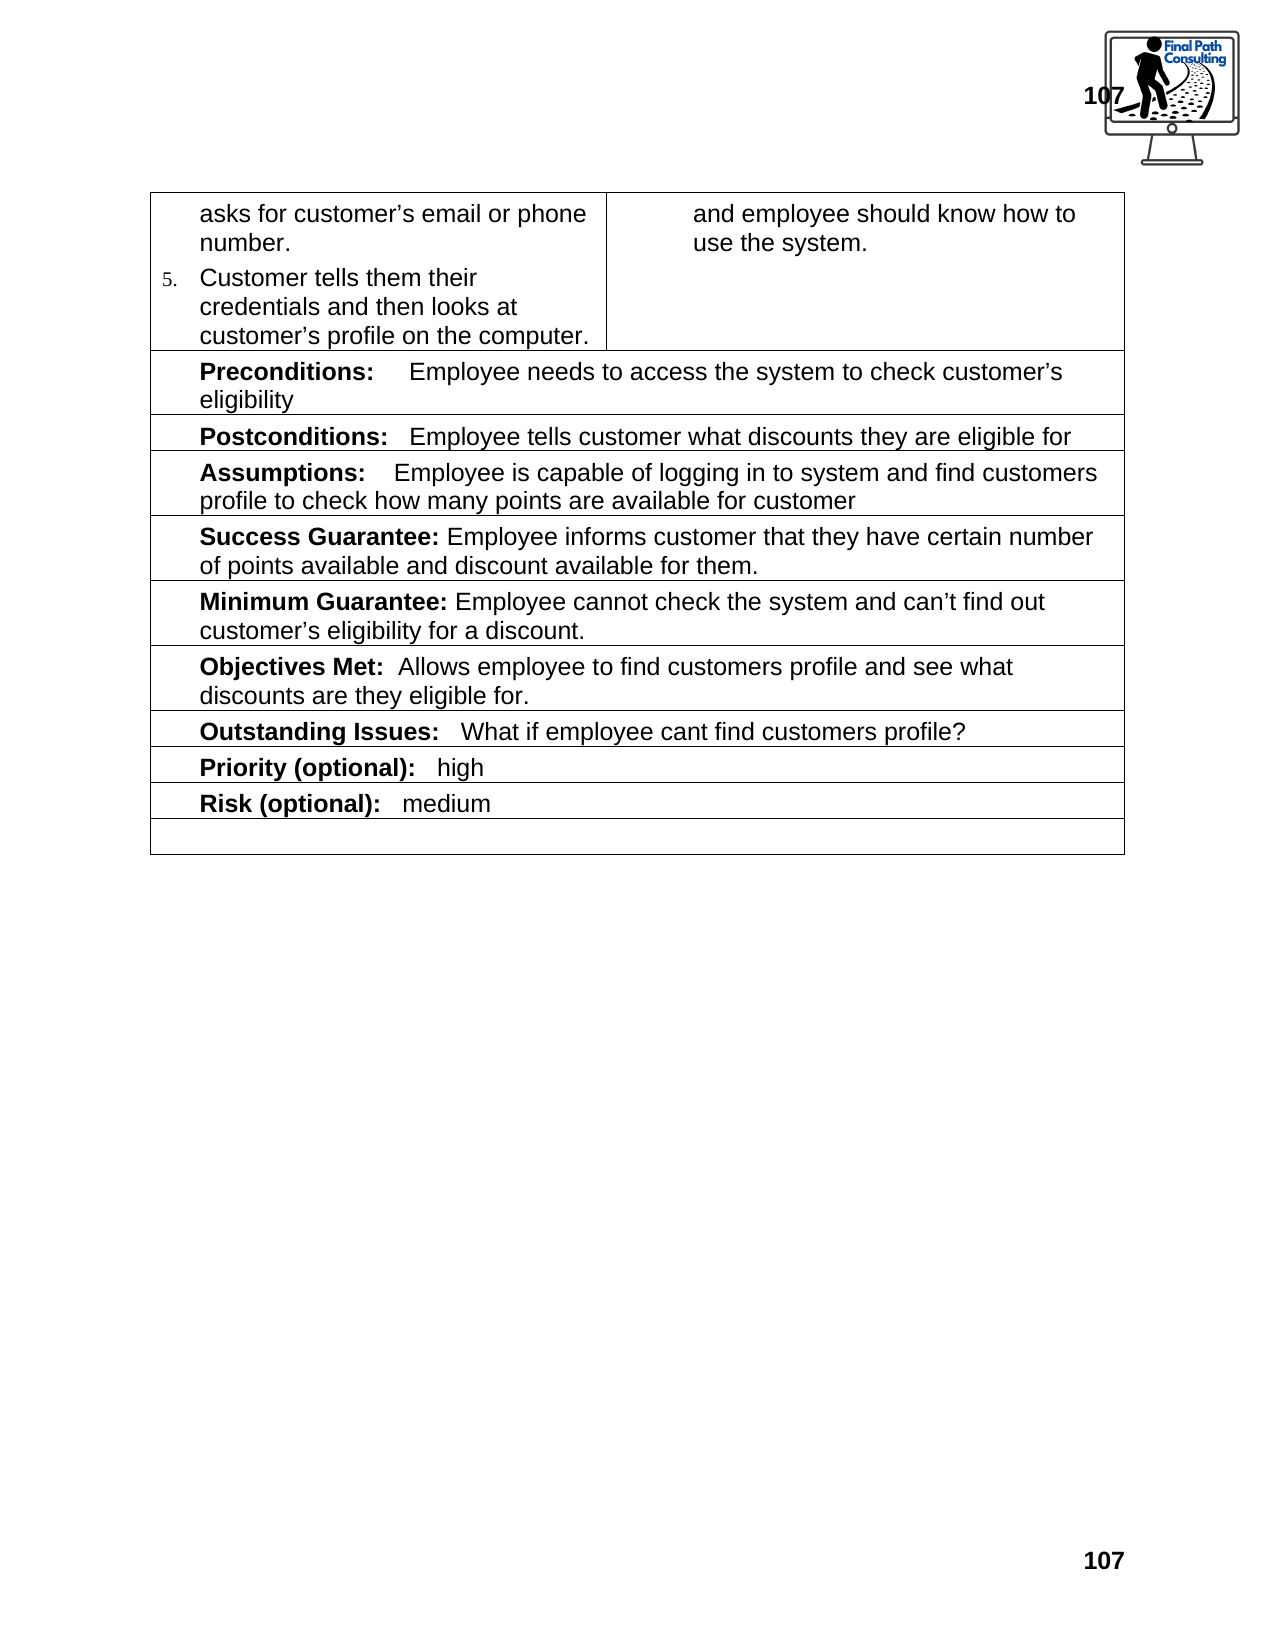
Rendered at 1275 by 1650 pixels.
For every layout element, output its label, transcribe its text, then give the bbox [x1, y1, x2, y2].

table_cell Success Guarantee: Employee informs customer that they have certain number of points available and discount available for them. [151, 516, 1124, 580]
table_cell Assumptions: Employee is capable of logging in to system and find customers profile to check how many points are available for customer [151, 451, 1124, 515]
table_cell Postconditions: Employee tells customer what discounts they are eligible for [151, 415, 1124, 450]
table_cell Priority (optional): high [151, 747, 1124, 782]
table_cell [151, 819, 1124, 854]
table_cell Outstanding Issues: What if employee cant find customers profile? [151, 711, 1124, 746]
picture [1098, 18, 1247, 174]
picture [1101, 89, 1106, 101]
table_cell Objectives Met: Allows employee to find customers profile and see what discounts are they eligible for. [151, 646, 1124, 709]
table_cell Preconditions: Employee needs to access the system to check customer’s eligibility [151, 351, 1124, 414]
table_cell Minimum Guarantee: Employee cannot check the system and can’t find out customer’s eligibility for a discount. [151, 581, 1124, 645]
table_cell Risk (optional): medium [151, 783, 1124, 818]
